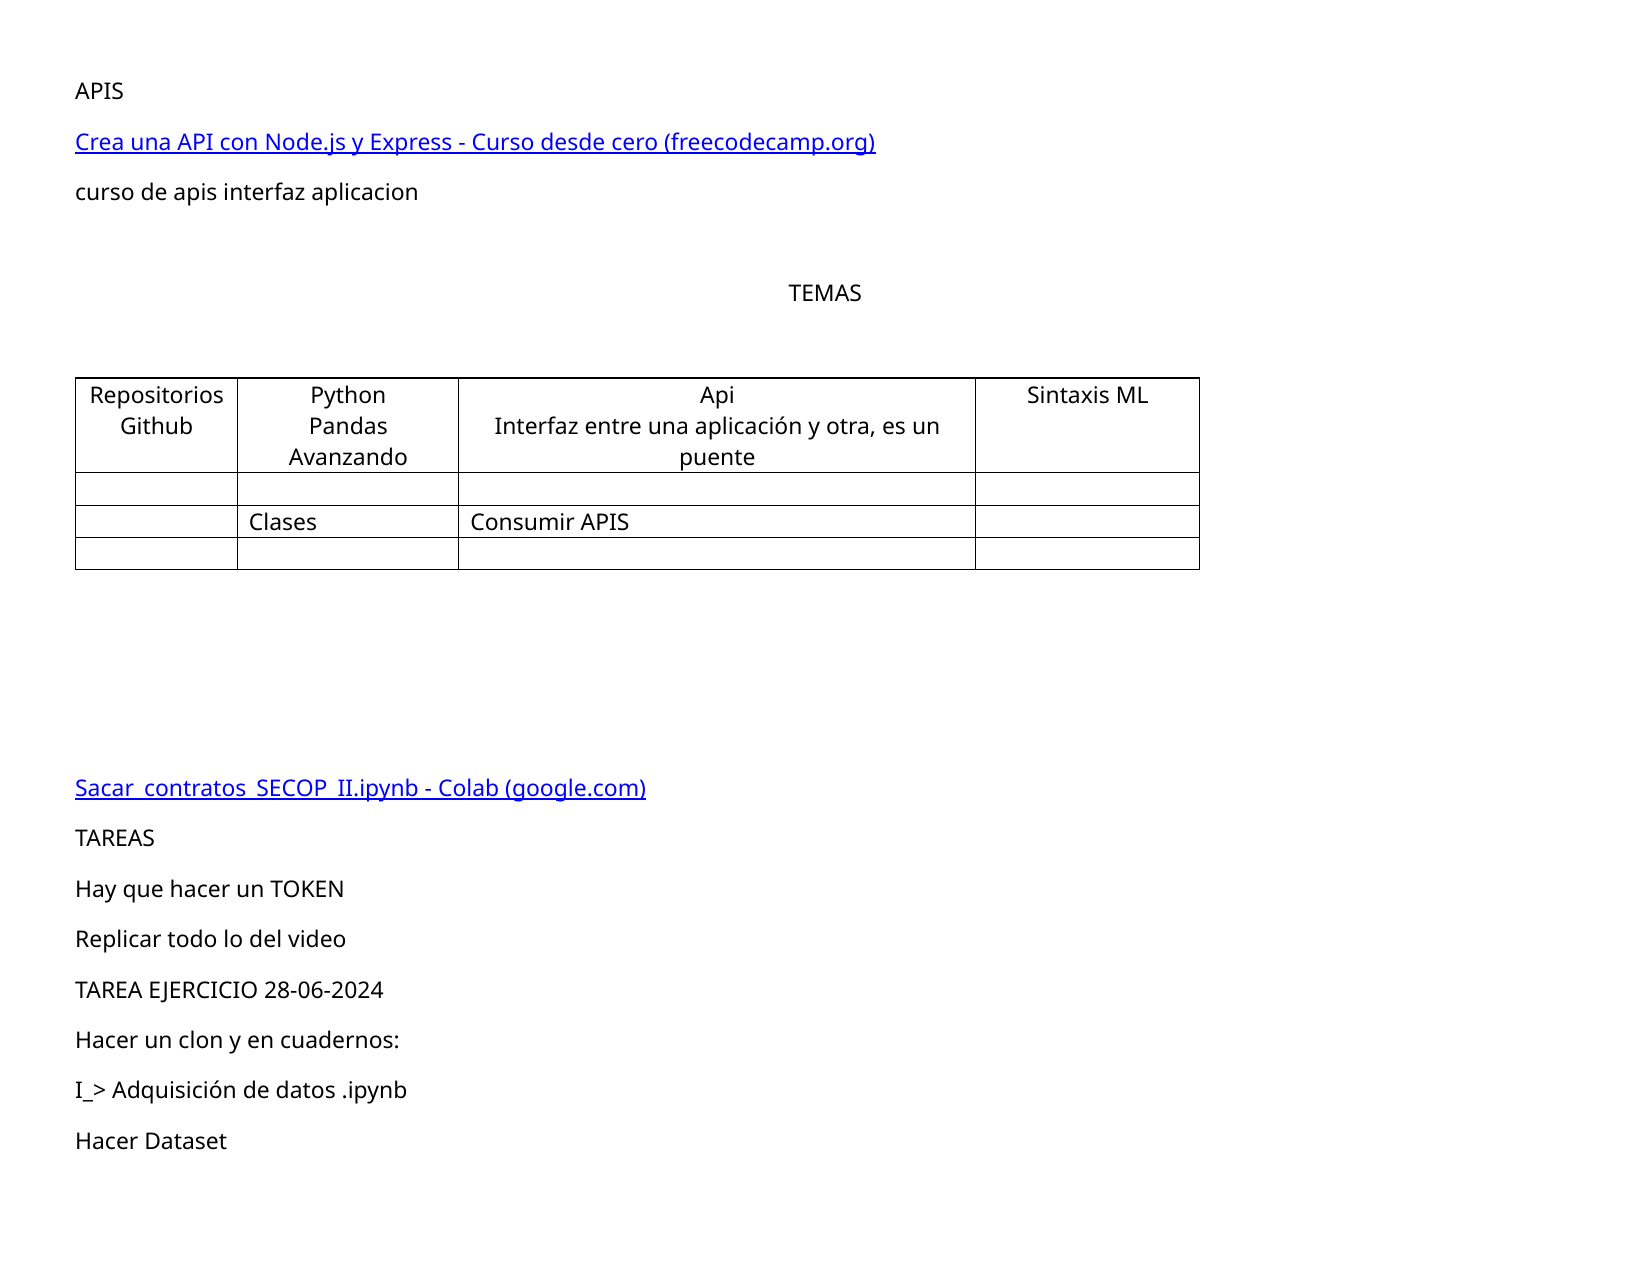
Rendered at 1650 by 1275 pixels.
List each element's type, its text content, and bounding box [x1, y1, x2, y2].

table_cell [238, 538, 458, 569]
table_cell Consumir APIS [459, 506, 975, 537]
table_header Api Interfaz entre una aplicación y otra, es un puente [459, 379, 975, 472]
table_cell [459, 473, 975, 504]
text TAREA EJERCICIO 28-06-2024 [75, 973, 1575, 1005]
table_cell [76, 473, 237, 504]
table_cell [976, 506, 1199, 537]
table_header Python Pandas Avanzando [238, 379, 458, 472]
table_header Repositorios Github [76, 379, 237, 472]
text Hacer un clon y en cuadernos: [75, 1024, 1575, 1055]
table_cell [976, 473, 1199, 504]
text TAREAS [75, 822, 1575, 853]
table_cell [238, 473, 458, 504]
table_cell [76, 506, 237, 537]
text Replicar todo lo del video [75, 923, 1575, 954]
text Hay que hacer un TOKEN [75, 873, 1575, 904]
table_cell [976, 538, 1199, 569]
text I_> Adquisición de datos .ipynb [75, 1074, 1575, 1106]
table_cell [76, 538, 237, 569]
table_cell Clases [238, 506, 458, 537]
text Crea una API con Node.js y Express - Curso desde cero (freecodecamp.org) [75, 125, 1575, 157]
text Hacer Dataset [75, 1125, 1575, 1156]
text APIS [75, 75, 1575, 106]
table_cell [459, 538, 975, 569]
text Sacar_contratos_SECOP_II.ipynb - Colab (google.com) [75, 772, 1575, 803]
text TEMAS [75, 277, 1575, 308]
text curso de apis interfaz aplicacion [75, 176, 1575, 207]
table_header Sintaxis ML [976, 379, 1199, 472]
